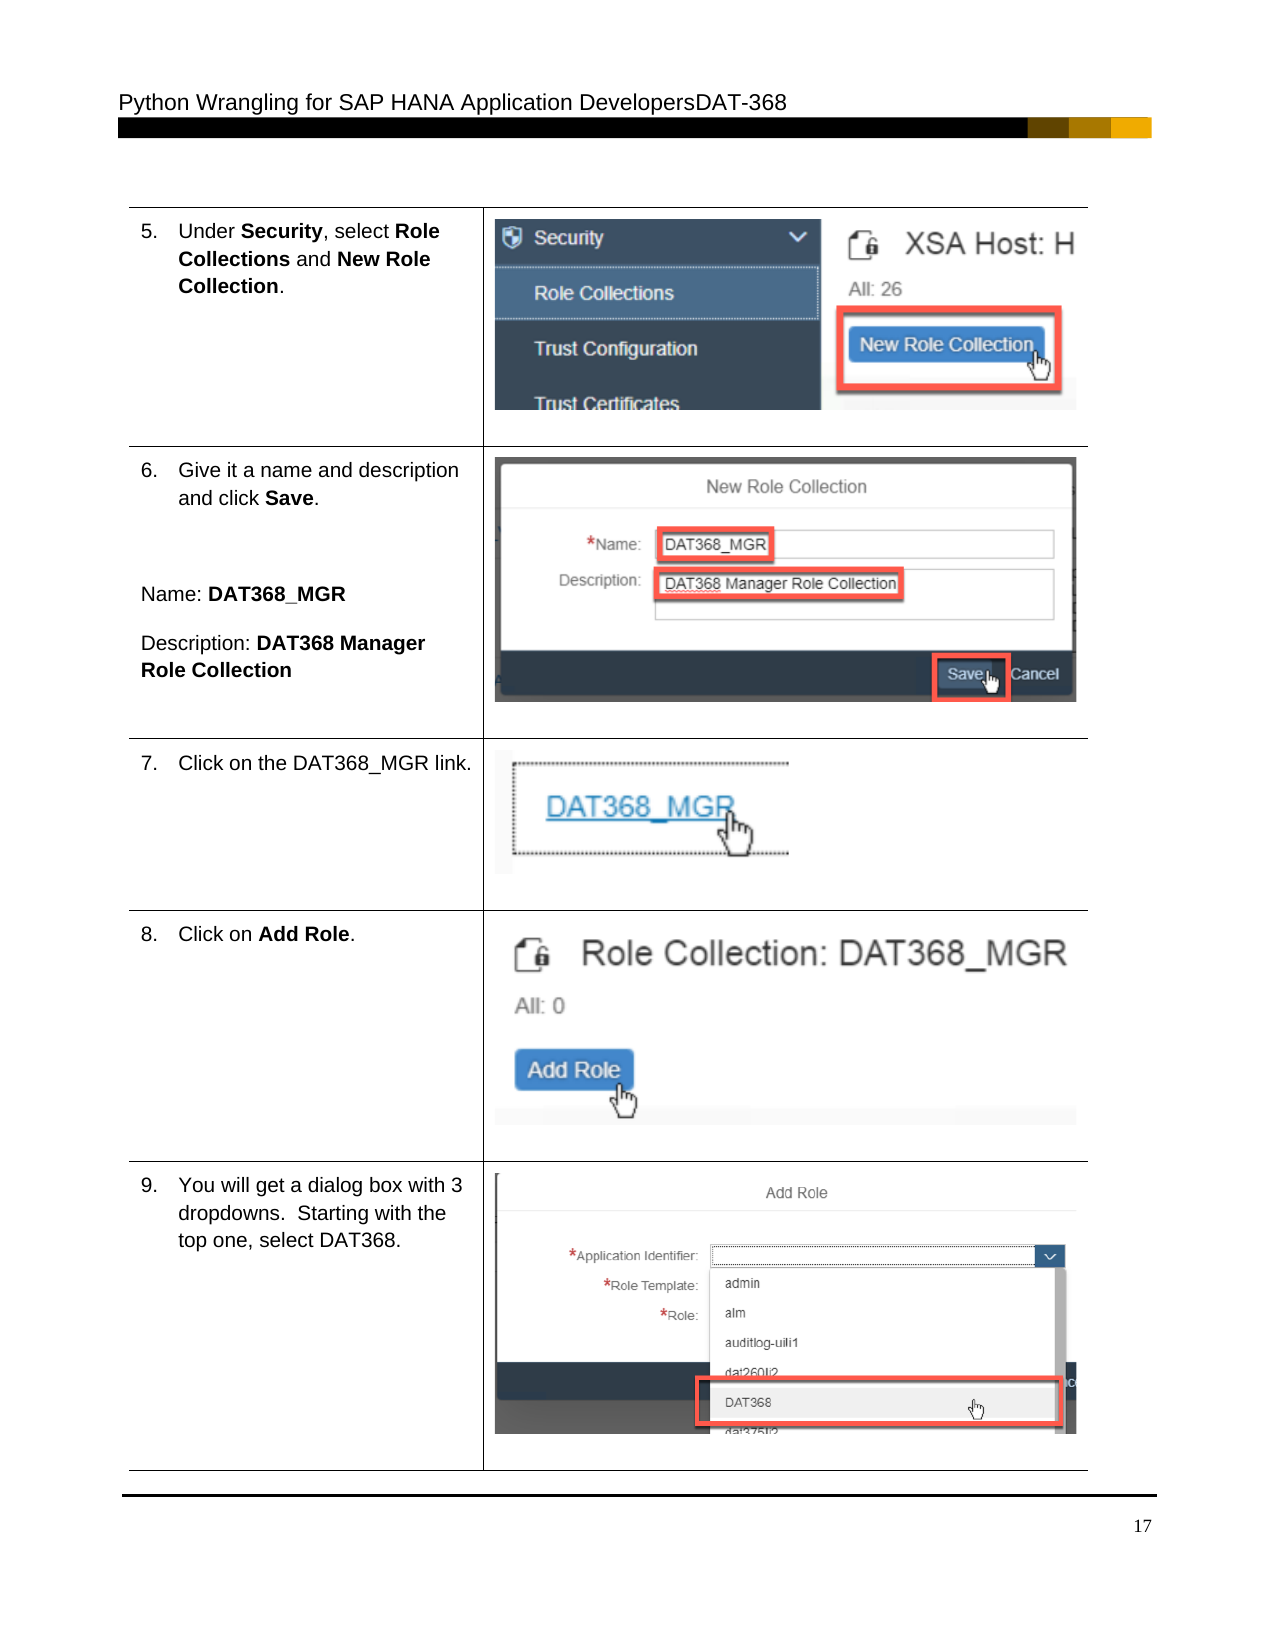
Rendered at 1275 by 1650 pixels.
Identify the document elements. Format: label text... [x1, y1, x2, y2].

table_cell [484, 1162, 1088, 1470]
table_cell [484, 911, 1088, 1161]
picture [494, 922, 1077, 1125]
picture [494, 219, 1077, 410]
picture [494, 750, 789, 874]
table_cell You will get a dialog box with 3 dropdowns. Starting with the top one, select DAT368. [129, 1162, 483, 1470]
table_cell [484, 739, 1088, 910]
table_cell Under Security, select Role Collections and New Role Collection. [129, 208, 483, 446]
picture [494, 457, 1077, 702]
table_cell [484, 208, 1088, 446]
table_cell Give it a name and description and click Save. Name: DAT368_MGR Description: DAT368 Manager Role Collection [129, 447, 483, 738]
table_cell Click on the DAT368_MGR link. [129, 739, 483, 910]
picture [494, 1173, 1077, 1434]
table_cell Click on Add Role. [129, 911, 483, 1161]
table_cell [484, 447, 1088, 738]
